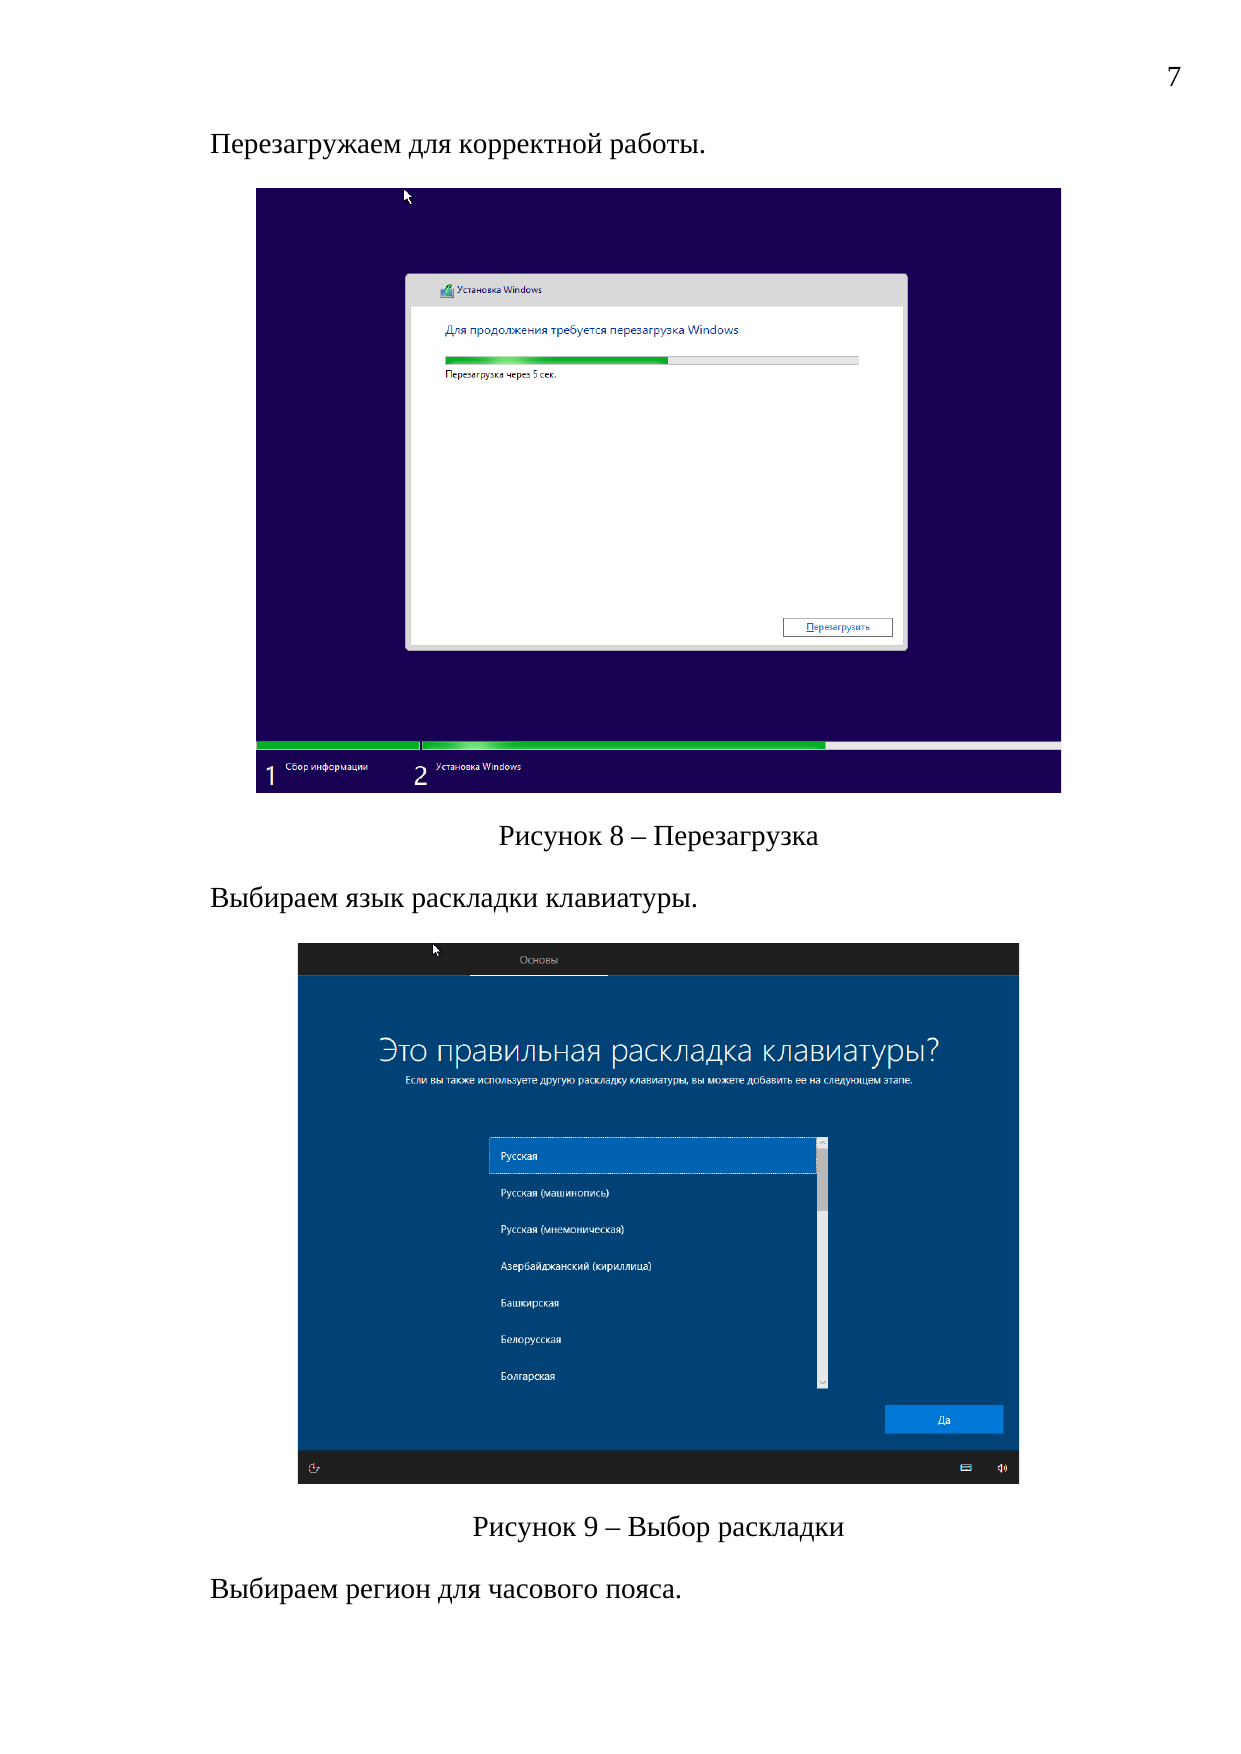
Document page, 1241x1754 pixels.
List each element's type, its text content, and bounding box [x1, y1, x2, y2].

text Рисунок 9 – Выбор раскладки [136, 1509, 1181, 1542]
picture [297, 943, 1020, 1484]
text Перезагружаем для корректной работы. [136, 126, 1181, 160]
text Выбираем регион для часового пояса. [136, 1572, 1181, 1605]
text Рисунок 8 – Перезагрузка [136, 818, 1181, 851]
picture [256, 188, 1062, 793]
text Выбираем язык раскладки клавиатуры. [136, 880, 1181, 914]
